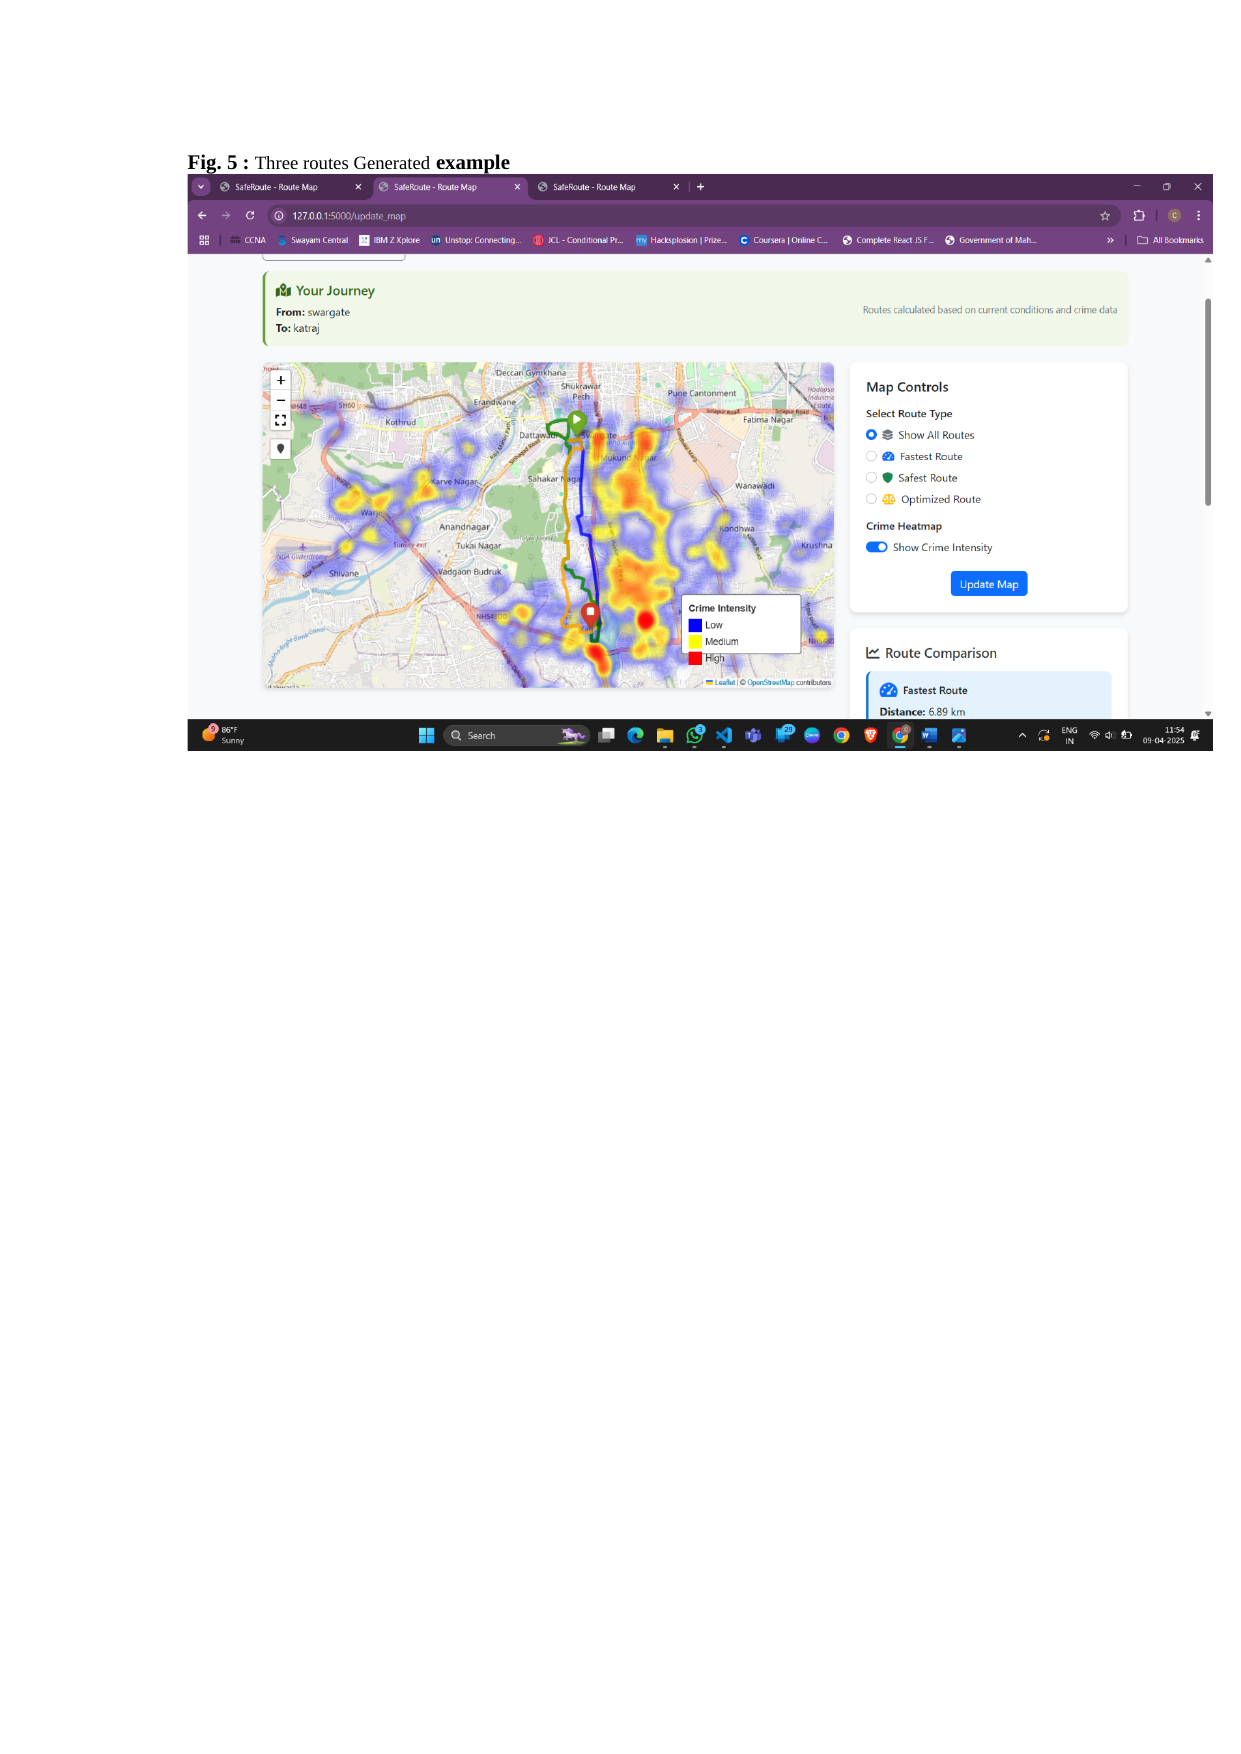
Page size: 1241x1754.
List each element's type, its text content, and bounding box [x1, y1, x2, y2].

text Fig. 5 : Three routes Generated example [187, 150, 1053, 174]
picture [187, 174, 1213, 751]
